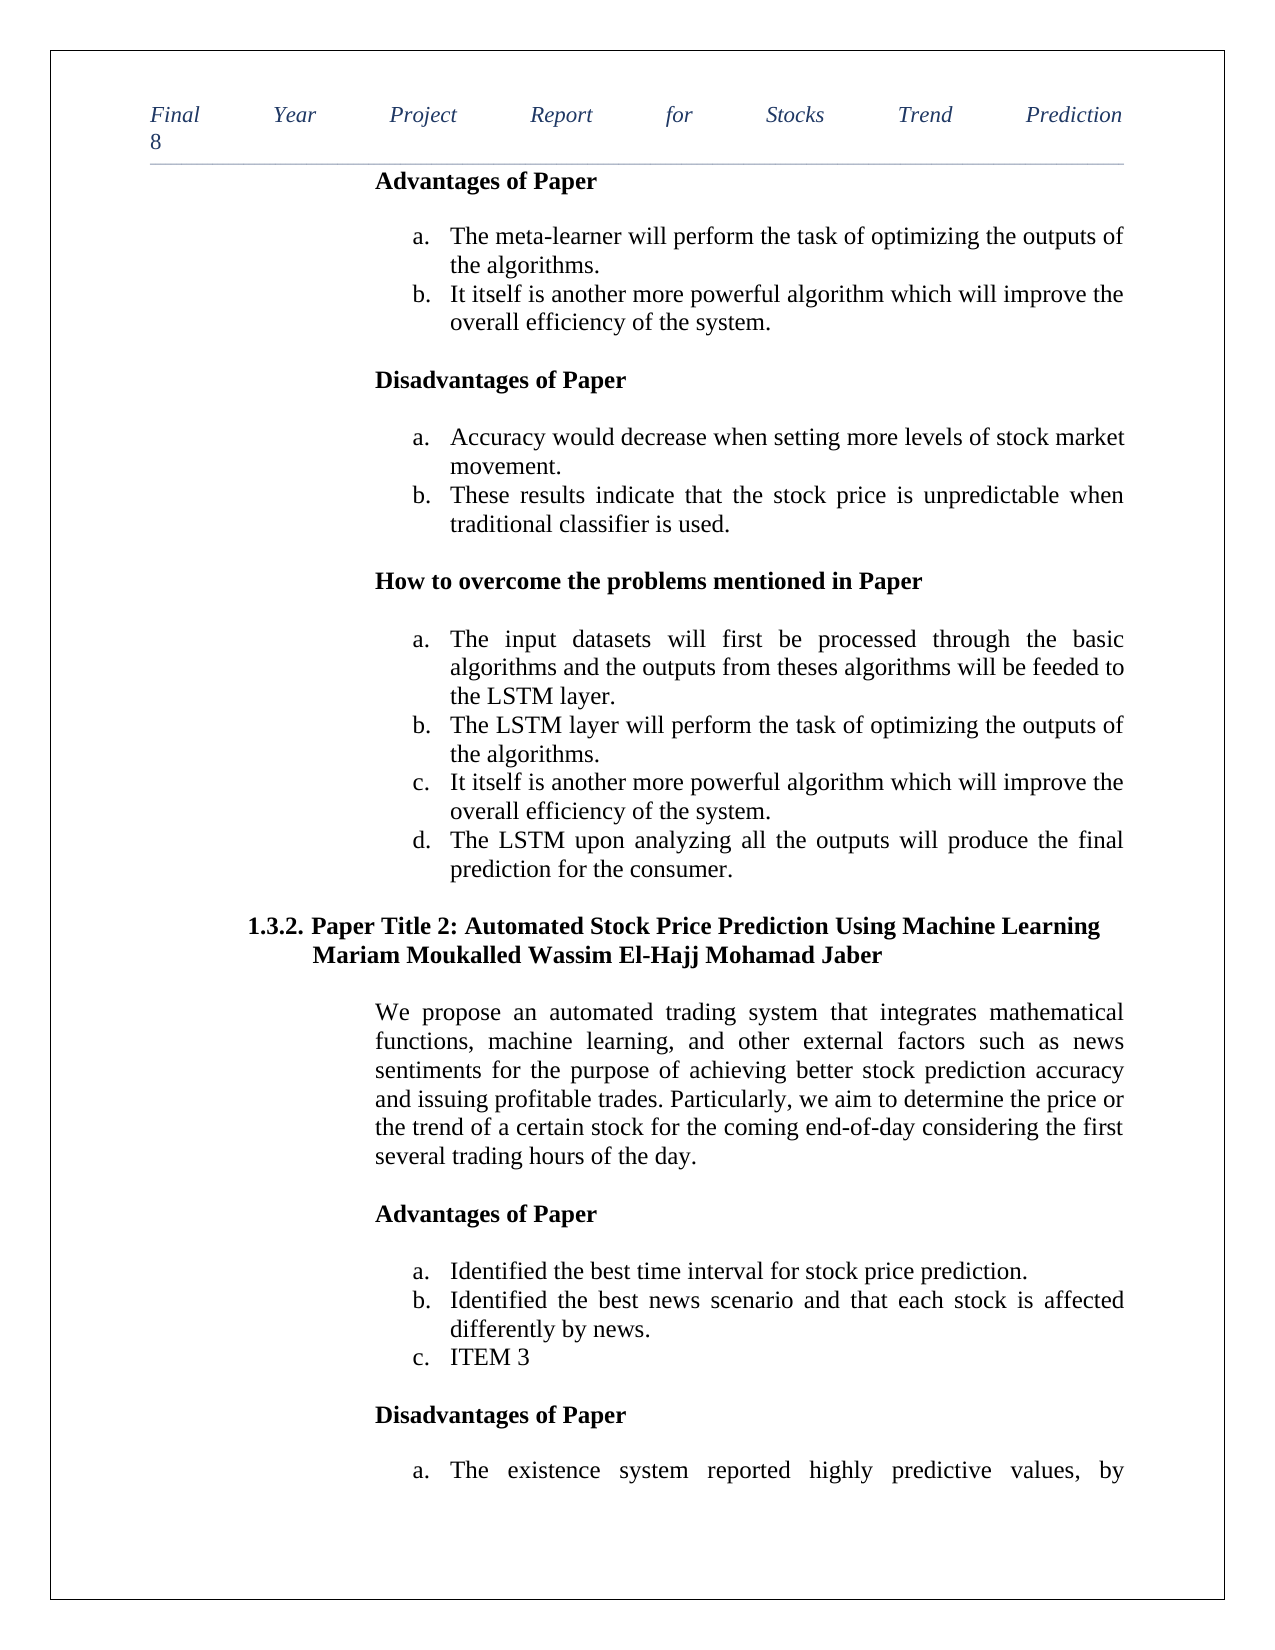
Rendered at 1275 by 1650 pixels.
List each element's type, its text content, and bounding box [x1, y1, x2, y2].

list Identified the best news scenario and that each stock is affected differently by news. [412, 1285, 1125, 1342]
list ITEM 3 [412, 1342, 1125, 1371]
list The input datasets will first be processed through the basic algorithms and the outputs from theses algorithms will be feeded to the LSTM layer. [412, 624, 1125, 710]
list It itself is another more powerful algorithm which will improve the overall efficiency of the system. [412, 767, 1125, 825]
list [412, 1455, 1125, 1484]
list The meta-learner will perform the task of optimizing the outputs of the algorithms. [412, 221, 1125, 279]
text Disadvantages of Paper [375, 1400, 1125, 1429]
list Accuracy would decrease when setting more levels of stock market movement. [412, 422, 1125, 480]
list The LSTM upon analyzing all the outputs will produce the final prediction for the consumer. [412, 825, 1125, 882]
text Advantages of Paper [375, 1199, 1125, 1227]
text We propose an automated trading system that integrates mathematical functions, machine learning, and other external factors such as news sentiments for the purpose of achieving better stock prediction accuracy and issuing profitable trades. Particularly, we aim to determine the price or the trend of a certain stock for the coming end-of-day considering the first several trading hours of the day. [375, 997, 1125, 1170]
text 1.3.2. Paper Title 2: Automated Stock Price Prediction Using Machine Learning [247, 911, 1125, 940]
list These results indicate that the stock price is unpredictable when traditional classifier is used. [412, 480, 1125, 537]
list It itself is another more powerful algorithm which will improve the overall efficiency of the system. [412, 279, 1125, 336]
text How to overcome the problems mentioned in Paper [375, 566, 1125, 595]
text Mariam Moukalled Wassim El-Hajj Mohamad Jaber [300, 940, 1125, 969]
text Disadvantages of Paper [375, 365, 1125, 394]
text Advantages of Paper [375, 166, 1125, 195]
list Identified the best time interval for stock price prediction. [412, 1256, 1125, 1285]
list The LSTM layer will perform the task of optimizing the outputs of the algorithms. [412, 710, 1125, 767]
